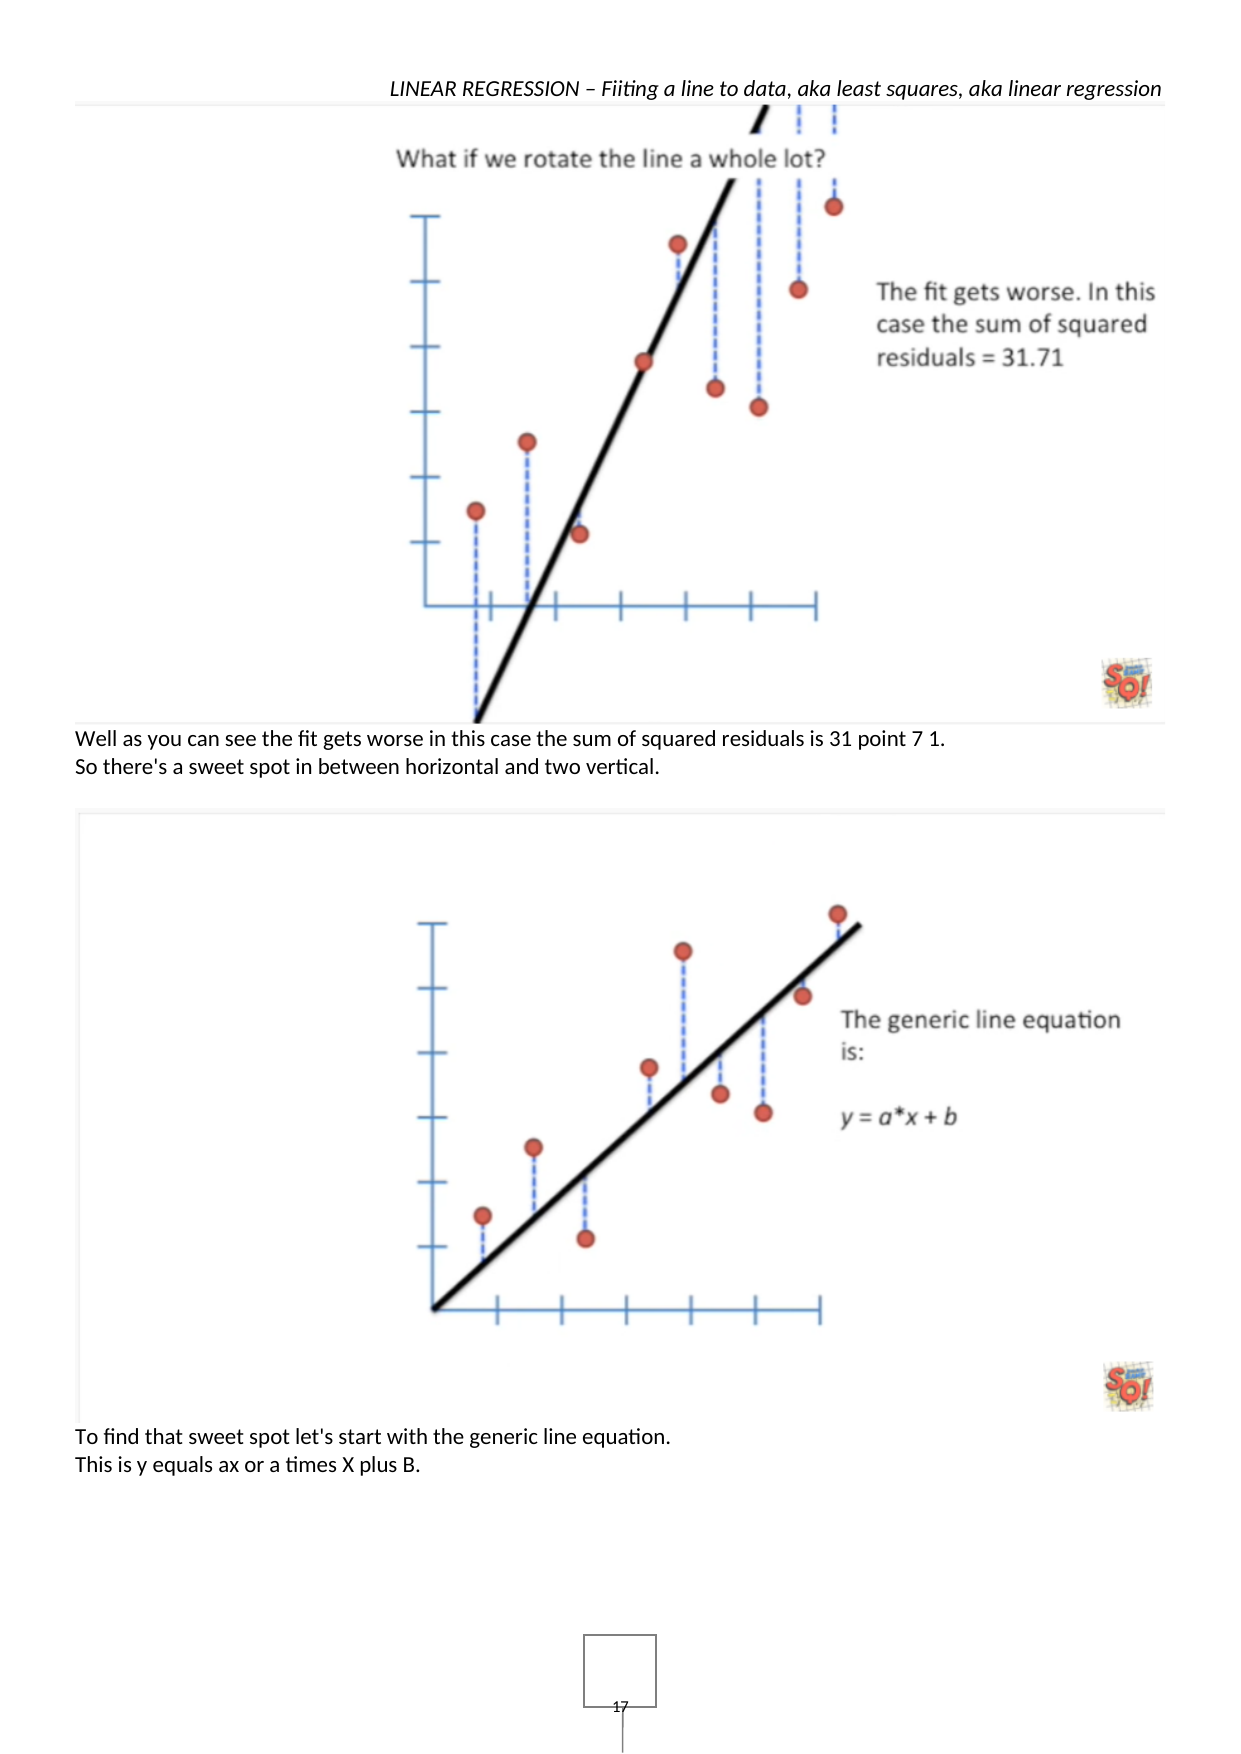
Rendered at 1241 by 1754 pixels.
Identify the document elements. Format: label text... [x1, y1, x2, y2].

picture [75, 808, 1166, 1423]
text To find that sweet spot let's start with the generic line equation. [75, 1423, 1165, 1450]
picture [75, 101, 1166, 725]
text Well as you can see the fit gets worse in this case the sum of squared residuals is 31 point 7 1. [75, 725, 1165, 752]
text So there's a sweet spot in between horizontal and two vertical. [75, 752, 1165, 780]
text This is y equals ax or a times X plus B. [75, 1450, 1165, 1478]
